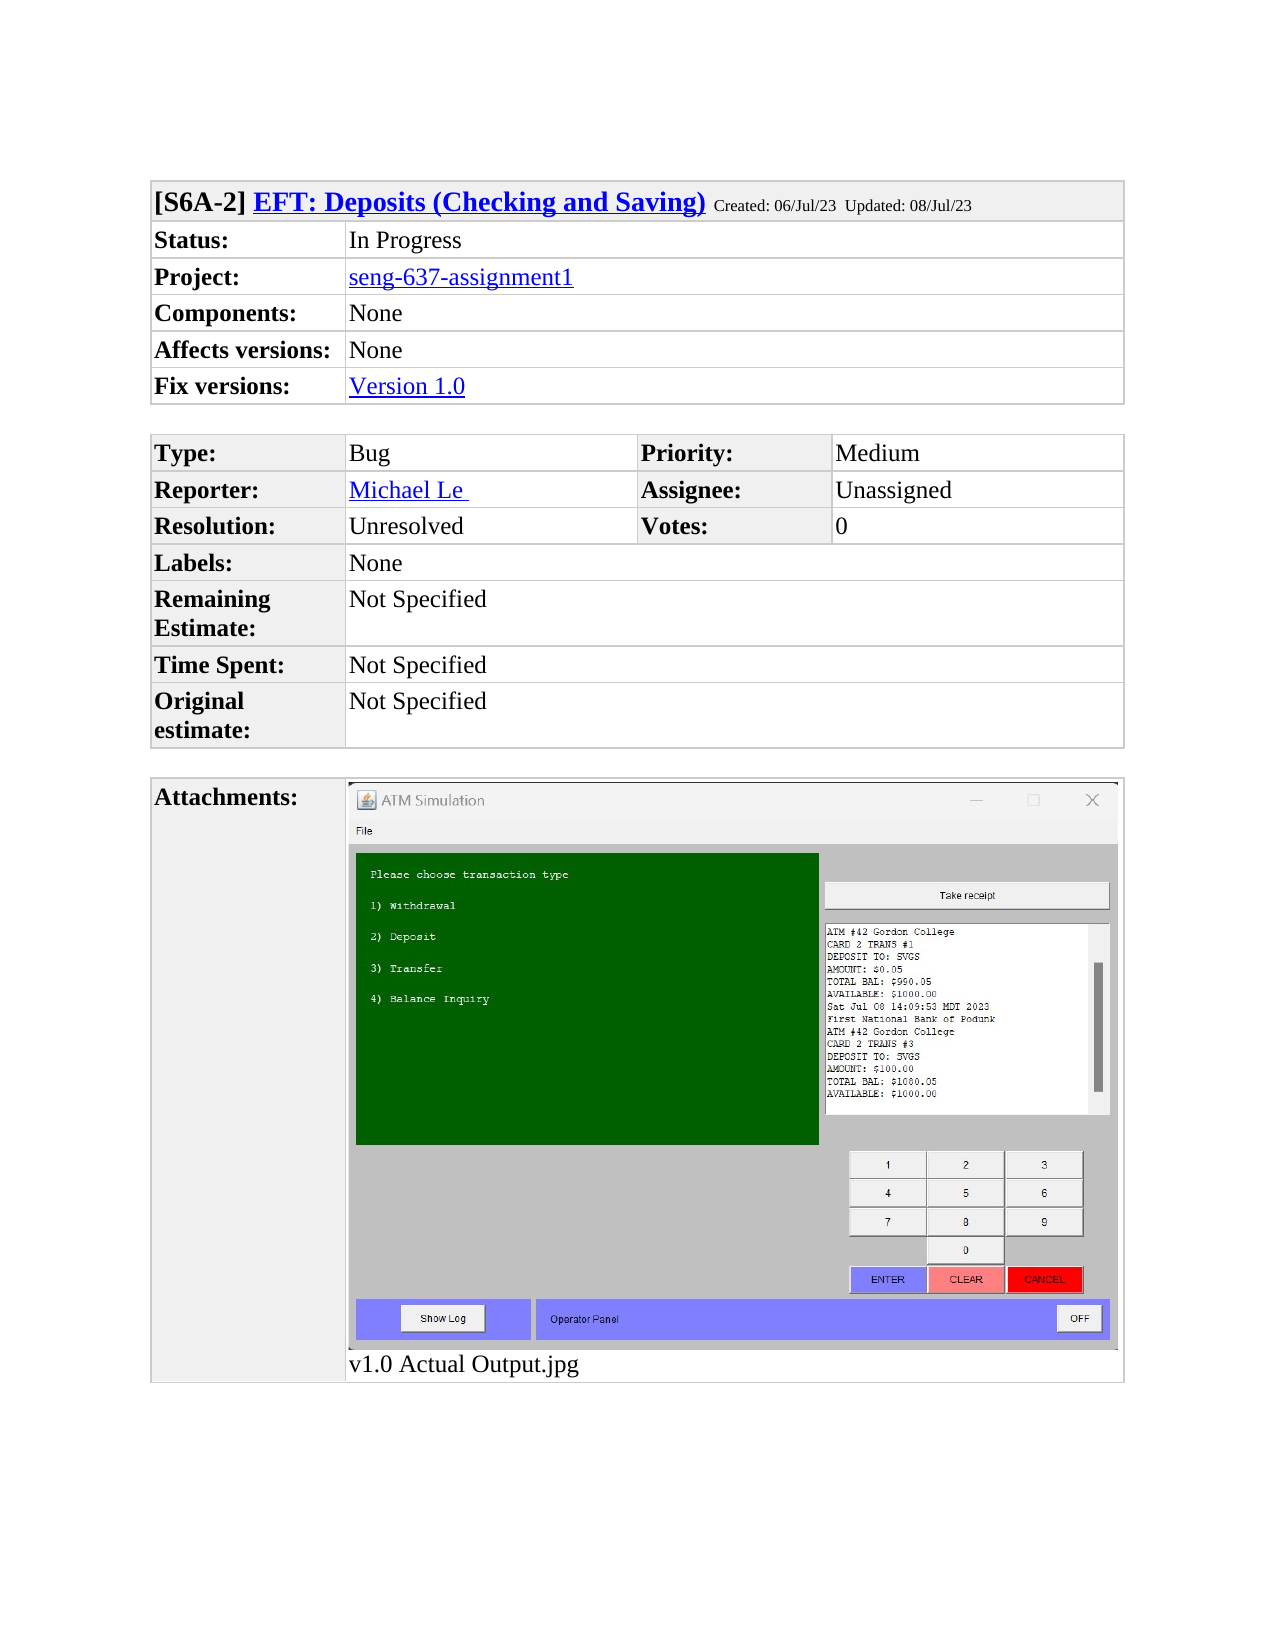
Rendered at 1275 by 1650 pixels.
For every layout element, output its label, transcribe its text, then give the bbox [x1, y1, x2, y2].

table_cell Affects versions: [152, 332, 345, 367]
table_cell seng-637-assignment1 [346, 259, 1123, 293]
table_cell Components: [152, 295, 345, 330]
table_cell Reporter: [152, 472, 345, 507]
table_cell None [346, 332, 1123, 367]
table_cell Version 1.0 [346, 368, 1123, 403]
table_cell Labels: [152, 545, 345, 580]
table_cell Resolution: [152, 508, 345, 543]
table_header Attachments: [152, 779, 345, 1381]
table_cell Time Spent: [152, 647, 345, 682]
table_cell Not Specified [346, 683, 1123, 747]
table_cell Original estimate: [152, 683, 345, 747]
table_header [S6A-2] EFT: Deposits (Checking and Saving) Created: 06/Jul/23 Updated: 08/Jul/23 [152, 182, 1123, 220]
table_cell None [346, 295, 1123, 330]
table_cell Unresolved [346, 508, 637, 543]
table_cell Not Specified [346, 647, 1123, 682]
table_header Bug [346, 435, 637, 470]
table_header Priority: [638, 435, 831, 470]
picture [348, 782, 1118, 1350]
table_cell Project: [152, 259, 345, 293]
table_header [346, 779, 1123, 1381]
table_cell Unassigned [833, 472, 1123, 507]
table_cell Votes: [638, 508, 831, 543]
table_header Type: [152, 435, 345, 470]
table_cell Status: [152, 222, 345, 257]
table_cell Not Specified [346, 581, 1123, 645]
table_cell None [346, 545, 1123, 580]
table_cell Assignee: [638, 472, 831, 507]
table_cell Fix versions: [152, 368, 345, 403]
table_header Medium [833, 435, 1123, 470]
table_cell In Progress [346, 222, 1123, 257]
table_cell 0 [833, 508, 1123, 543]
table_cell Michael Le [346, 472, 637, 507]
table_cell Remaining Estimate: [152, 581, 345, 645]
